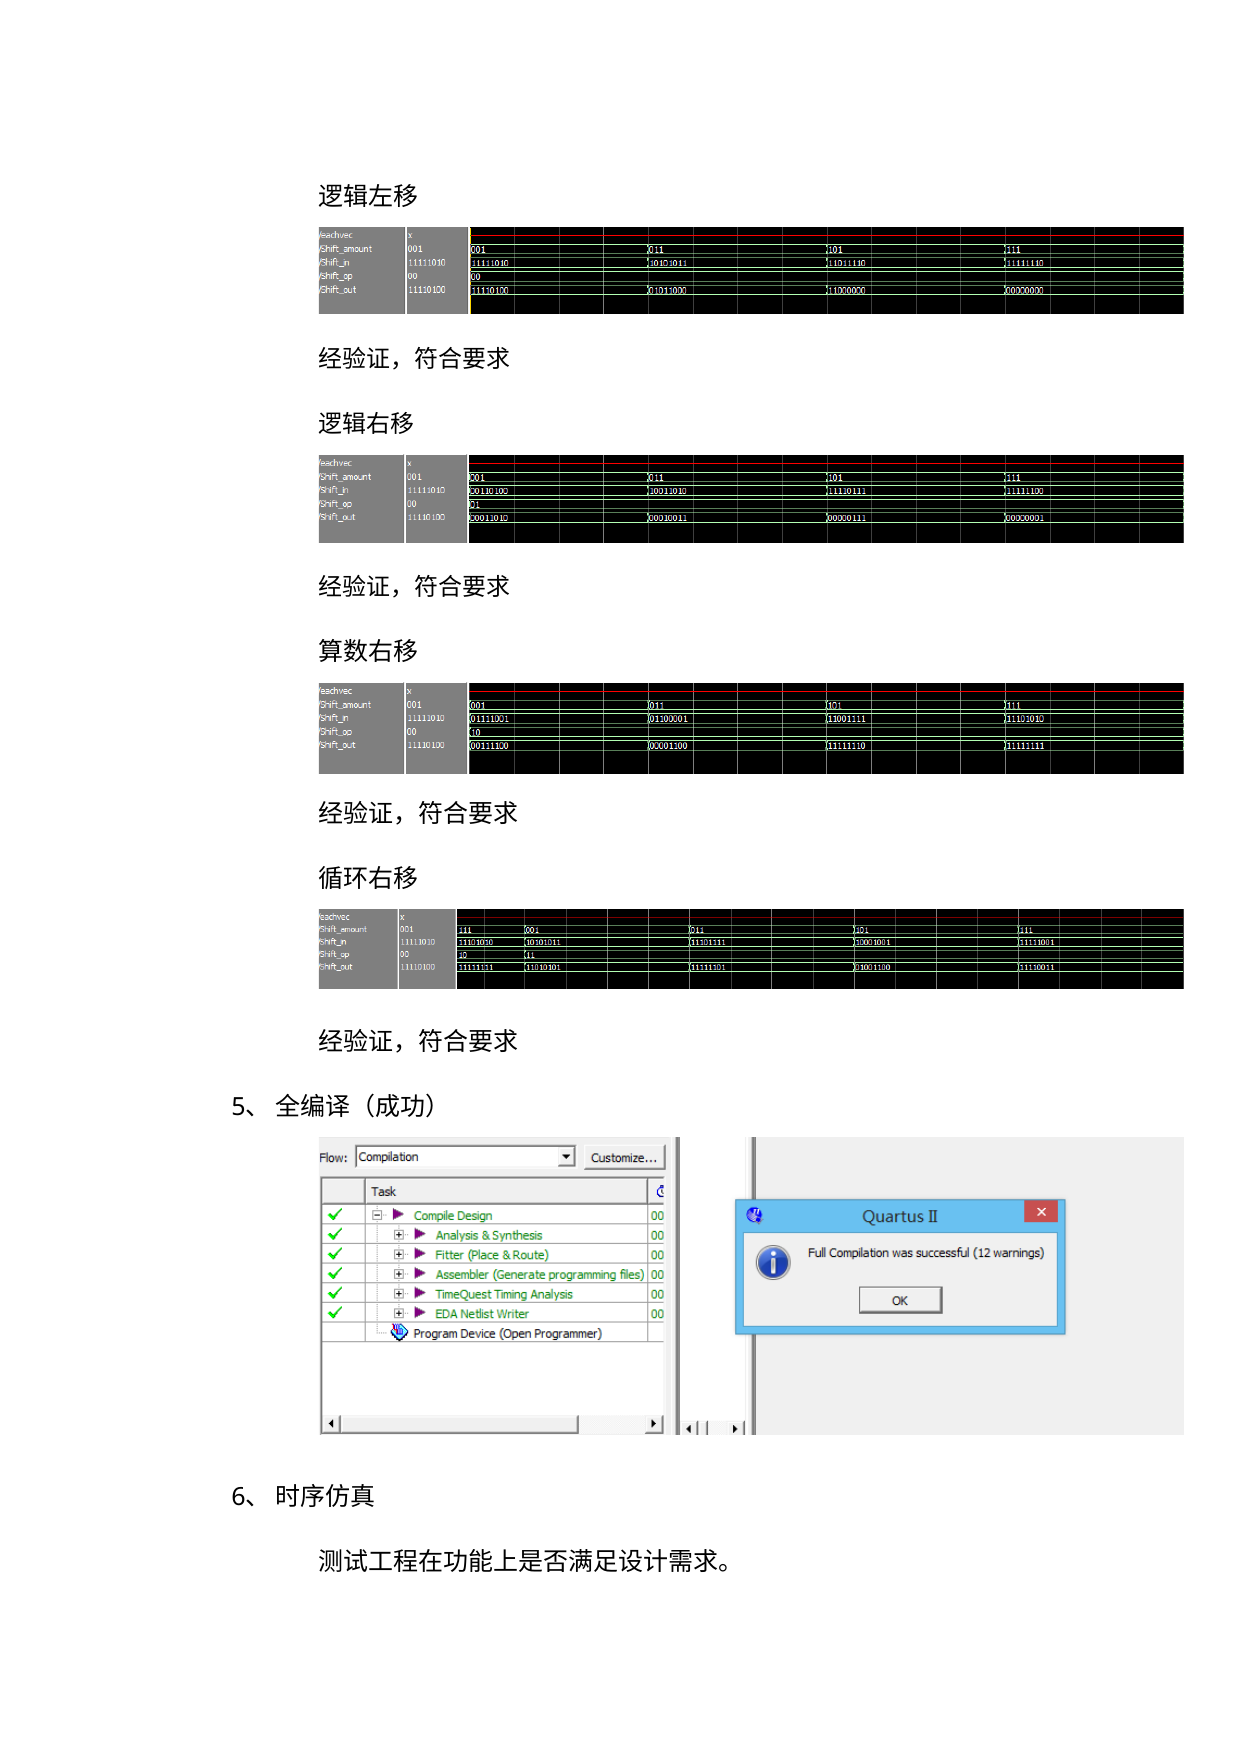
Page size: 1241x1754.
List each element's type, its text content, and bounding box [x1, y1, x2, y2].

text 经验证，符合要求 [319, 324, 1053, 389]
text 测试工程在功能上是否满足设计需求。 [319, 1527, 1053, 1592]
picture [318, 1137, 1184, 1435]
text 逻辑右移 [319, 389, 1053, 454]
text 算数右移 [319, 617, 1053, 682]
picture [318, 682, 1184, 774]
picture [318, 454, 1184, 543]
text 经验证，符合要求 [319, 1007, 1053, 1072]
picture [318, 227, 1184, 314]
text 经验证，符合要求 [319, 552, 1053, 617]
list 时序仿真 [231, 1462, 1053, 1527]
text 循环右移 [319, 844, 1053, 909]
picture [318, 909, 1184, 989]
list 全编译（成功） [231, 1072, 1053, 1137]
text 逻辑左移 [319, 162, 1053, 227]
text 经验证，符合要求 [319, 779, 1053, 844]
